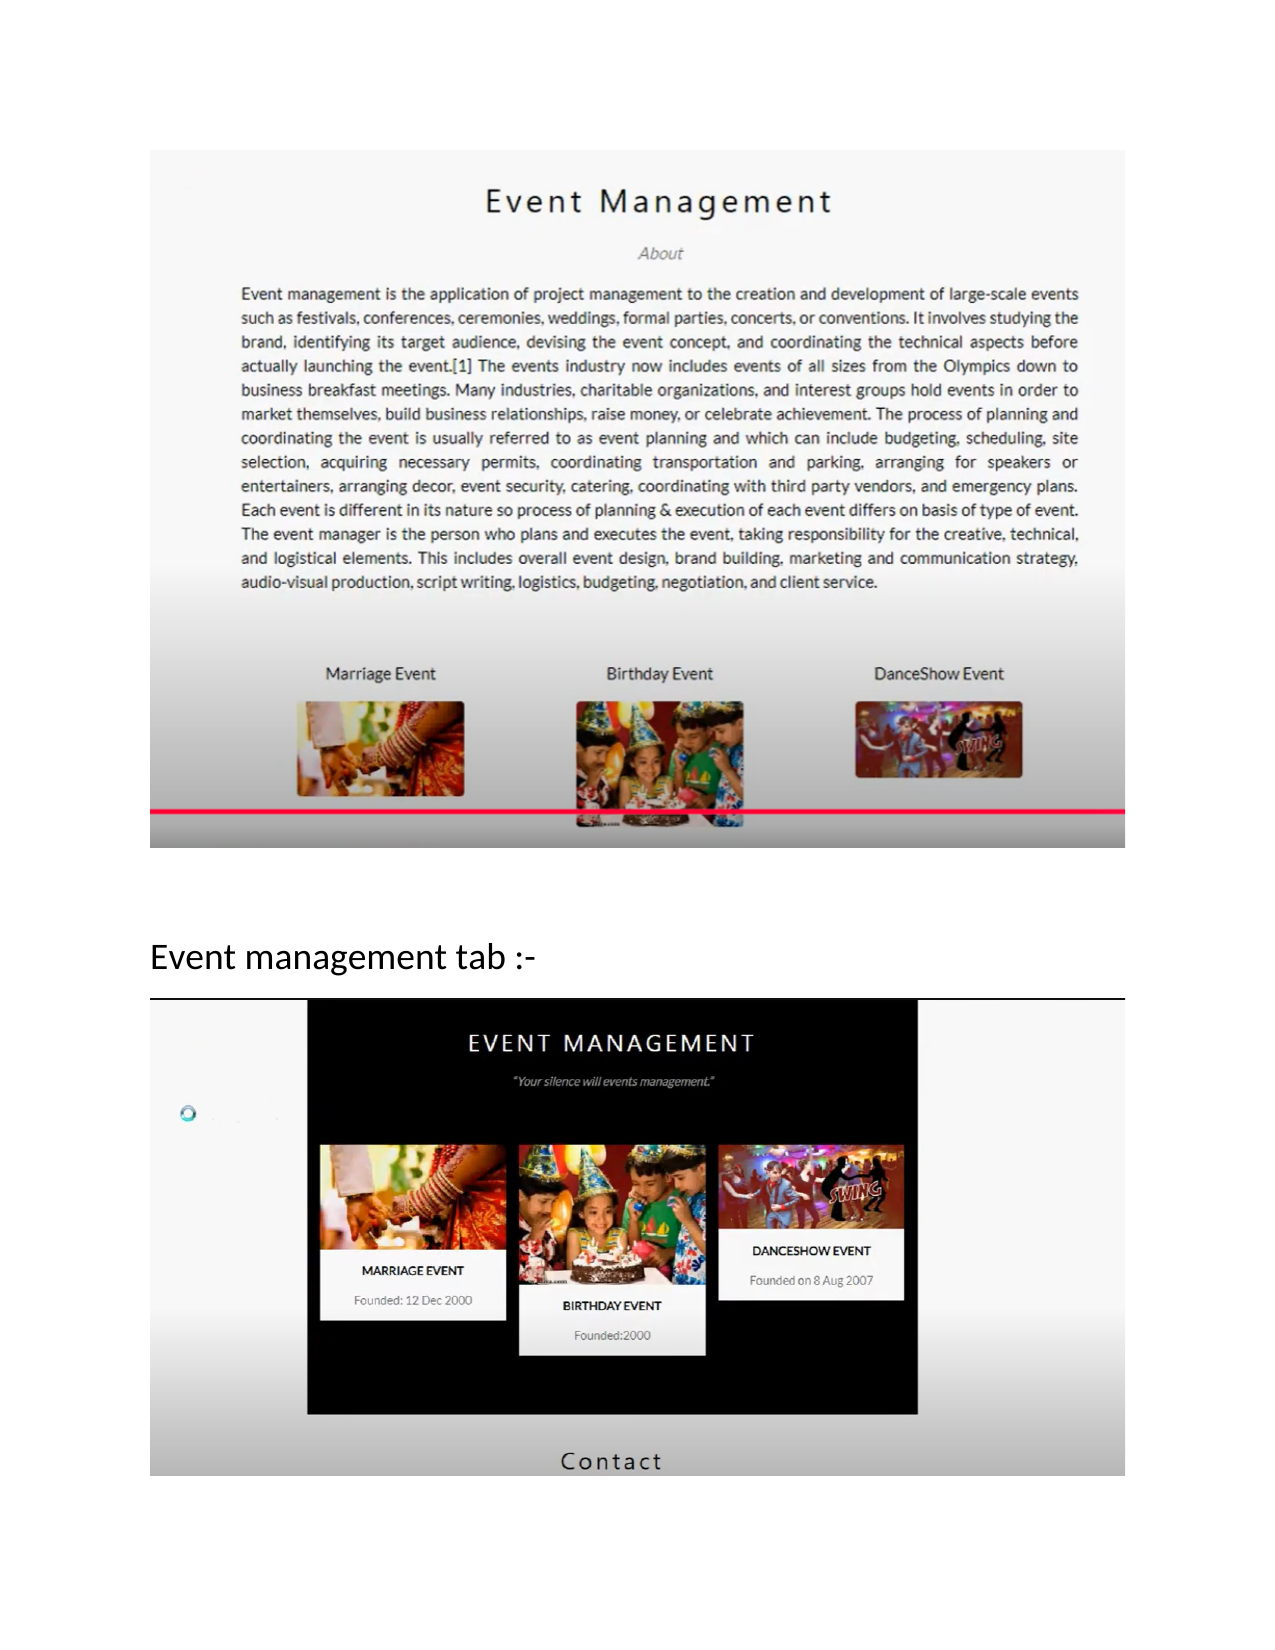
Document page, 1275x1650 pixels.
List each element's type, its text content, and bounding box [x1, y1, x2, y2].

text Event management tab :- [150, 933, 1125, 979]
picture [150, 150, 1125, 848]
picture [150, 998, 1125, 1476]
